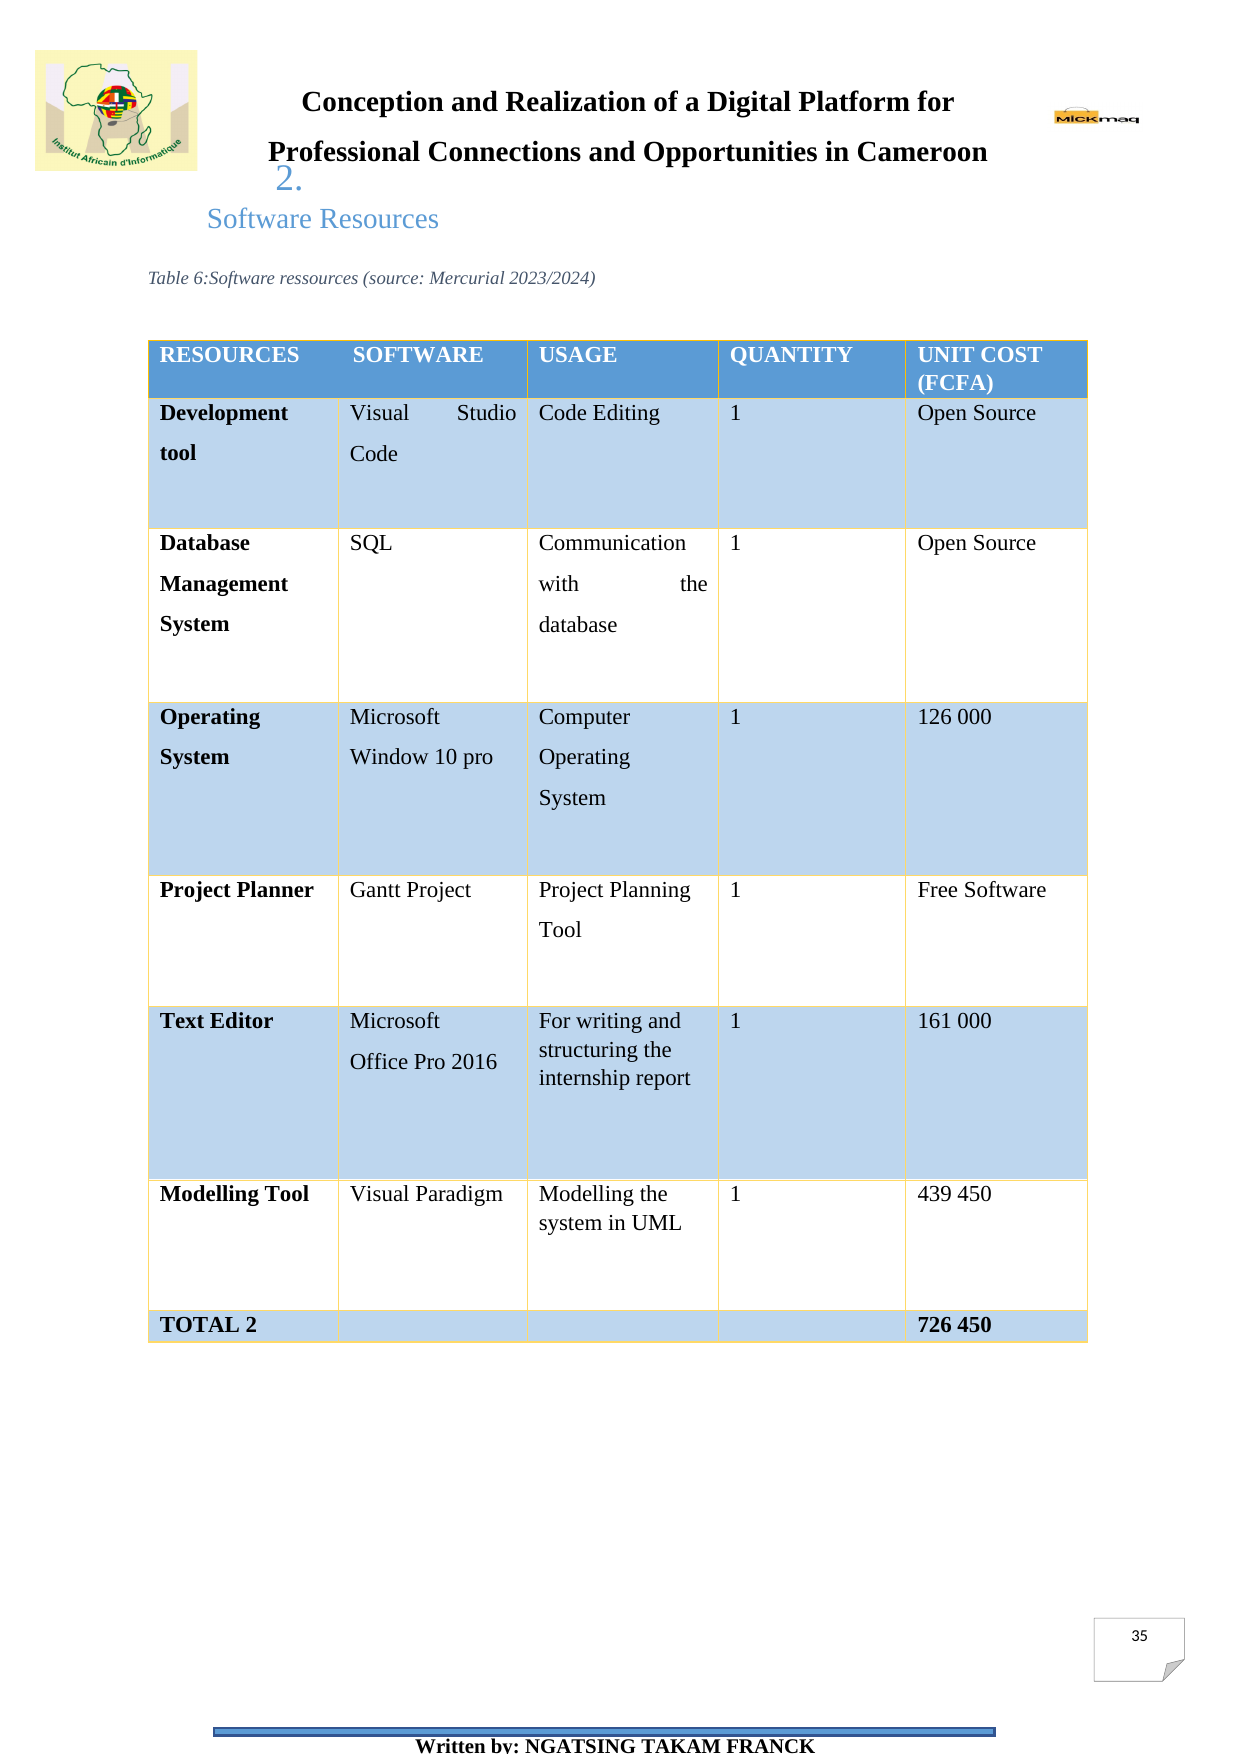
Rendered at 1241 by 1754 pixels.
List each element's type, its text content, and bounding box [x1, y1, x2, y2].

table_cell TOTAL 2 [149, 1311, 338, 1341]
table_cell Open Source [906, 529, 1087, 702]
table_cell Visual Paradigm [339, 1181, 527, 1310]
picture [35, 50, 198, 171]
table_cell 161 000 [906, 1007, 1087, 1179]
table_cell Communication with the database [528, 529, 718, 702]
subtitle Software Resources [207, 155, 1093, 234]
table_cell 1 [719, 529, 905, 702]
table_cell Computer Operating System [528, 703, 718, 875]
table_cell 1 [719, 876, 905, 1006]
table_cell 1 [719, 1181, 905, 1310]
table_cell Free Software [906, 876, 1087, 1006]
table_cell Project Planning Tool [528, 876, 718, 1006]
table_header RESOURCES SOFTWARE [149, 341, 527, 398]
table_cell SQL [339, 529, 527, 702]
table_cell Modelling the system in UML [528, 1181, 718, 1310]
table_cell 1 [719, 399, 905, 528]
table_cell 439 450 [906, 1181, 1087, 1310]
table_cell For writing and structuring the internship report [528, 1007, 718, 1179]
table_cell 126 000 [906, 703, 1087, 875]
table_cell Microsoft Window 10 pro [339, 703, 527, 875]
table_header UNIT COST (FCFA) [906, 341, 1087, 398]
table_cell Open Source [906, 399, 1087, 528]
table_cell [528, 1311, 718, 1341]
picture [1047, 102, 1143, 132]
table_cell Text Editor [149, 1007, 338, 1179]
table_cell [719, 1311, 905, 1341]
table_cell Database Management System [149, 529, 338, 702]
table_cell 1 [719, 703, 905, 875]
table_cell Microsoft Office Pro 2016 [339, 1007, 527, 1179]
table_cell Modelling Tool [149, 1181, 338, 1310]
table_header USAGE [528, 341, 718, 398]
table_cell 1 [719, 1007, 905, 1179]
table_cell 726 450 [906, 1311, 1087, 1341]
table_header QUANTITY [719, 341, 905, 398]
table_cell Gantt Project [339, 876, 527, 1006]
table_cell Operating System [149, 703, 338, 875]
table_cell [339, 1311, 527, 1341]
table_cell Development tool [149, 399, 338, 528]
table_cell Project Planner [149, 876, 338, 1006]
table_cell Code Editing [528, 399, 718, 528]
table_cell Visual Studio Code [339, 399, 527, 528]
